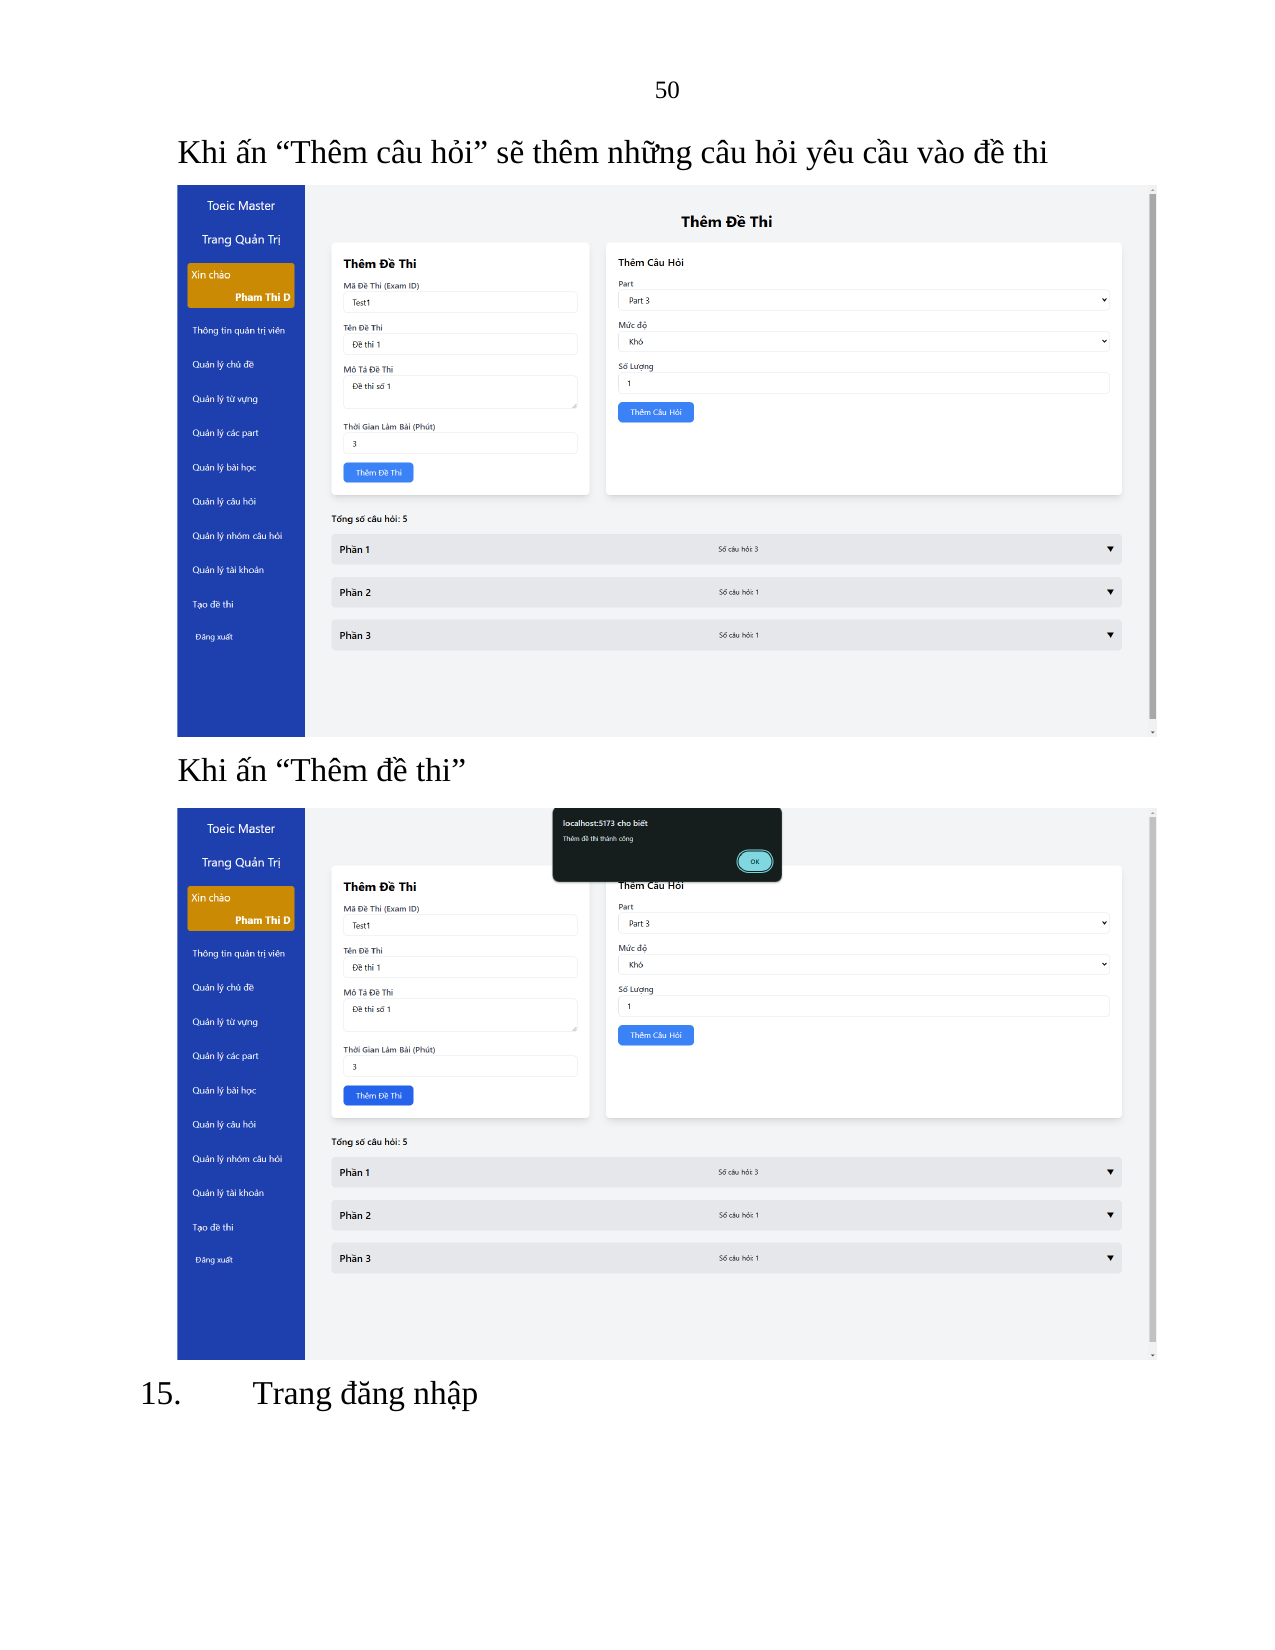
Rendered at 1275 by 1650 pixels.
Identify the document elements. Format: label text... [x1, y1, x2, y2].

picture [177, 808, 1157, 1360]
list Trang đăng nhập [140, 1373, 1157, 1412]
list Khi ấn “Thêm câu hỏi” sẽ thêm những câu hỏi yêu cầu vào đề thi [177, 132, 1157, 185]
list Khi ấn “Thêm đề thi” [177, 751, 1157, 789]
picture [177, 185, 1157, 737]
